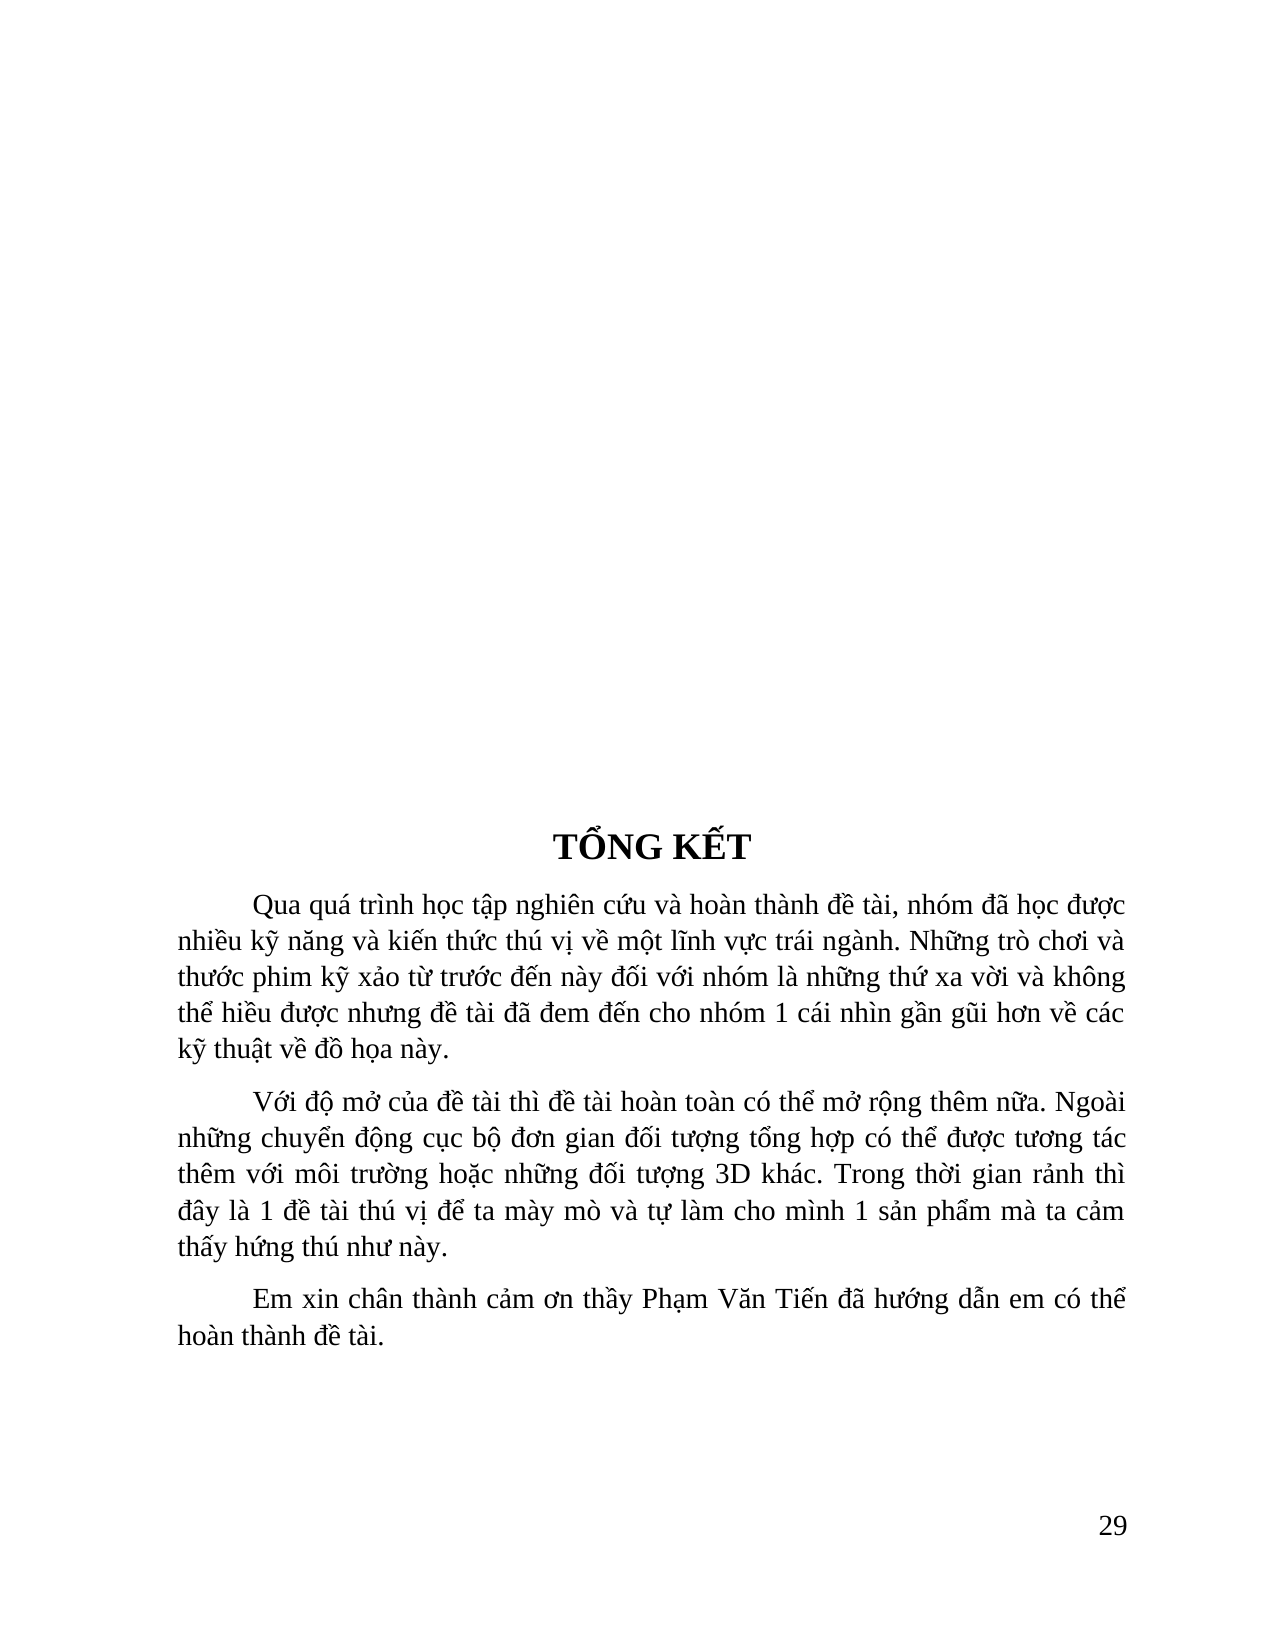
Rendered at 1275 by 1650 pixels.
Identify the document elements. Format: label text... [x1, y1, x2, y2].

text Em xin chân thành cảm ơn thầy Phạm Văn Tiến đã hướng dẫn em có thể hoàn thành đề tài. [177, 1282, 1127, 1351]
text Qua quá trình học tập nghiên cứu và hoàn thành đề tài, nhóm đã học được nhiều kỹ năng và kiến thức thú vị về một lĩnh vực trái ngành. Những trò chơi và thước phim kỹ xảo từ trước đến này đối với nhóm là những thứ xa vời và không thể hiều được nhưng đề tài đã đem đến cho nhóm 1 cái nhìn gần gũi hơn về các kỹ thuật về đồ họa này. [177, 887, 1127, 1065]
text TỔNG KẾT [177, 824, 1127, 868]
text Với độ mở của đề tài thì đề tài hoàn toàn có thể mở rộng thêm nữa. Ngoài những chuyển động cục bộ đơn gian đối tượng tổng hợp có thể được tương tác thêm với môi trường hoặc những đối tượng 3D khác. Trong thời gian rảnh thì đây là 1 đề tài thú vị để ta mày mò và tự làm cho mình 1 sản phẩm mà ta cảm thấy hứng thú như này. [177, 1084, 1127, 1262]
